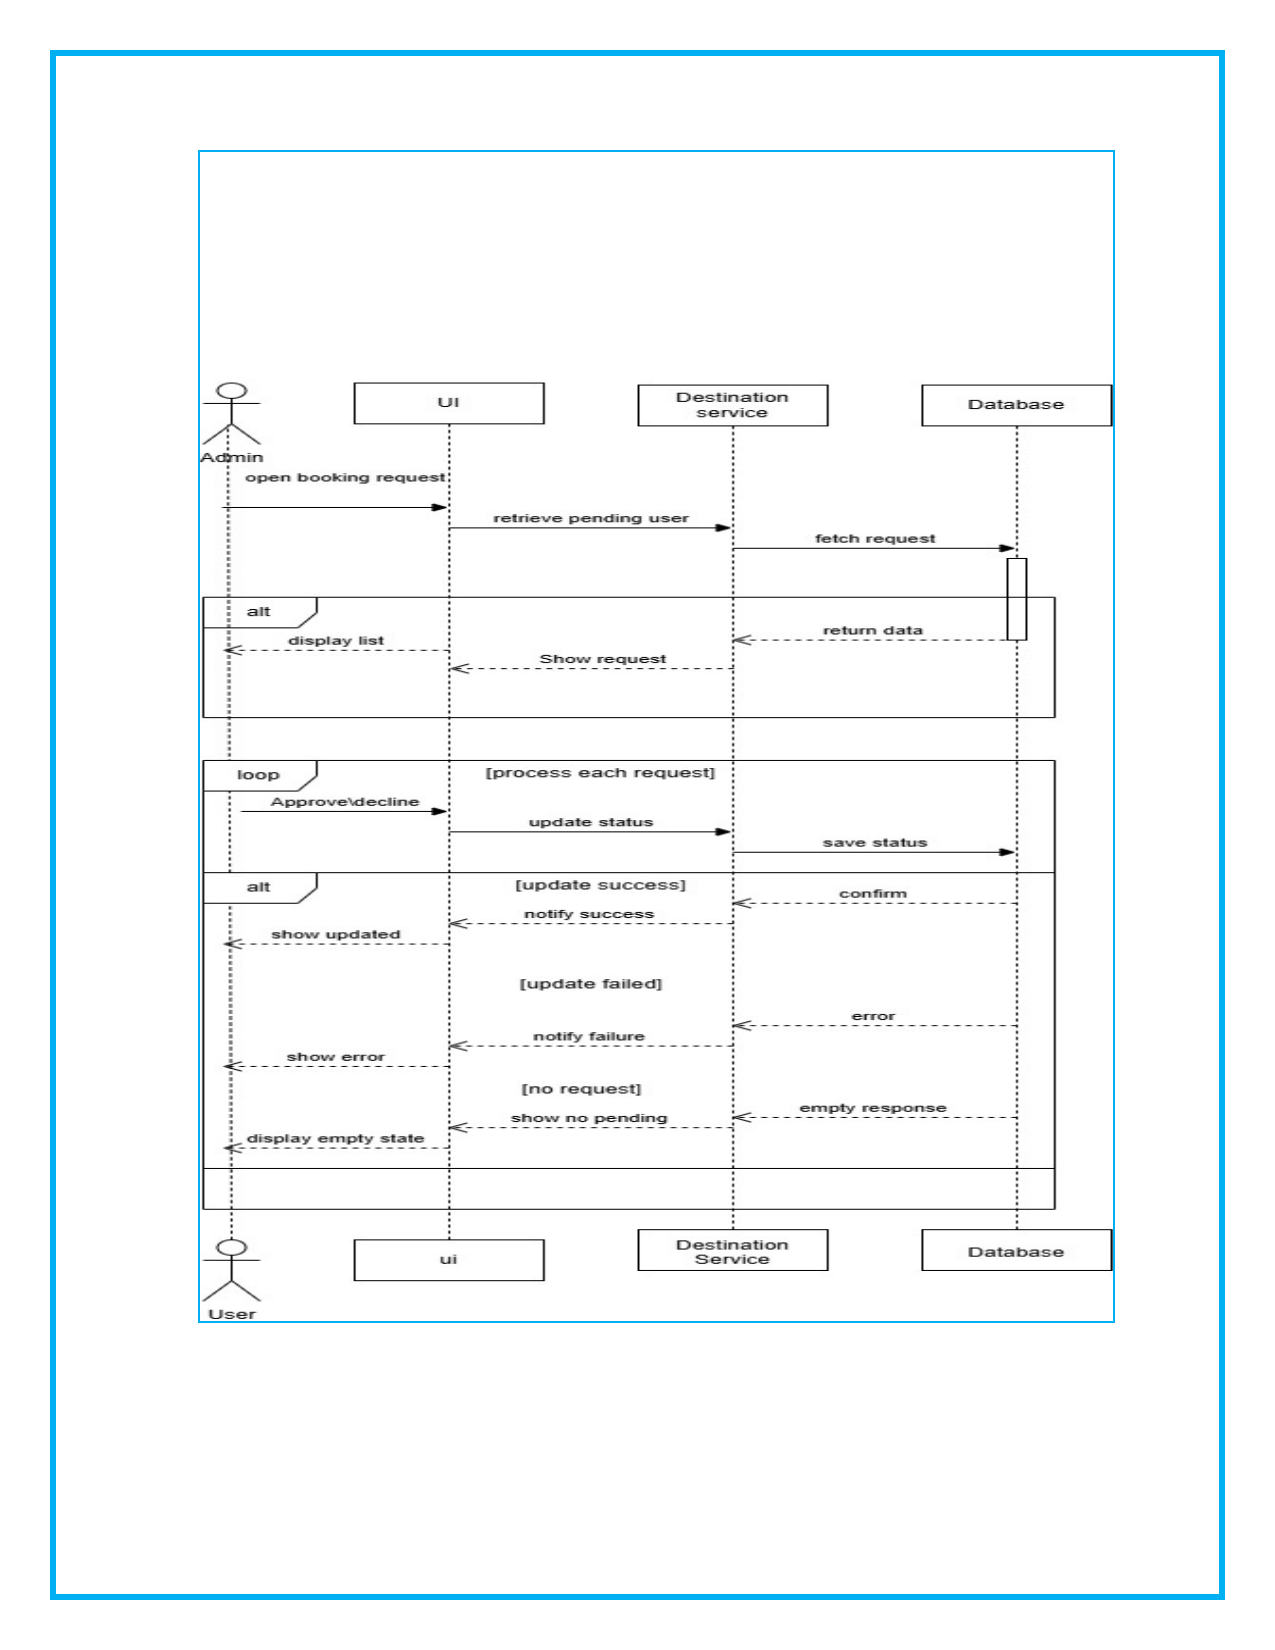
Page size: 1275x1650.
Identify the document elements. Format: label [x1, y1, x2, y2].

picture [201, 153, 1112, 1320]
